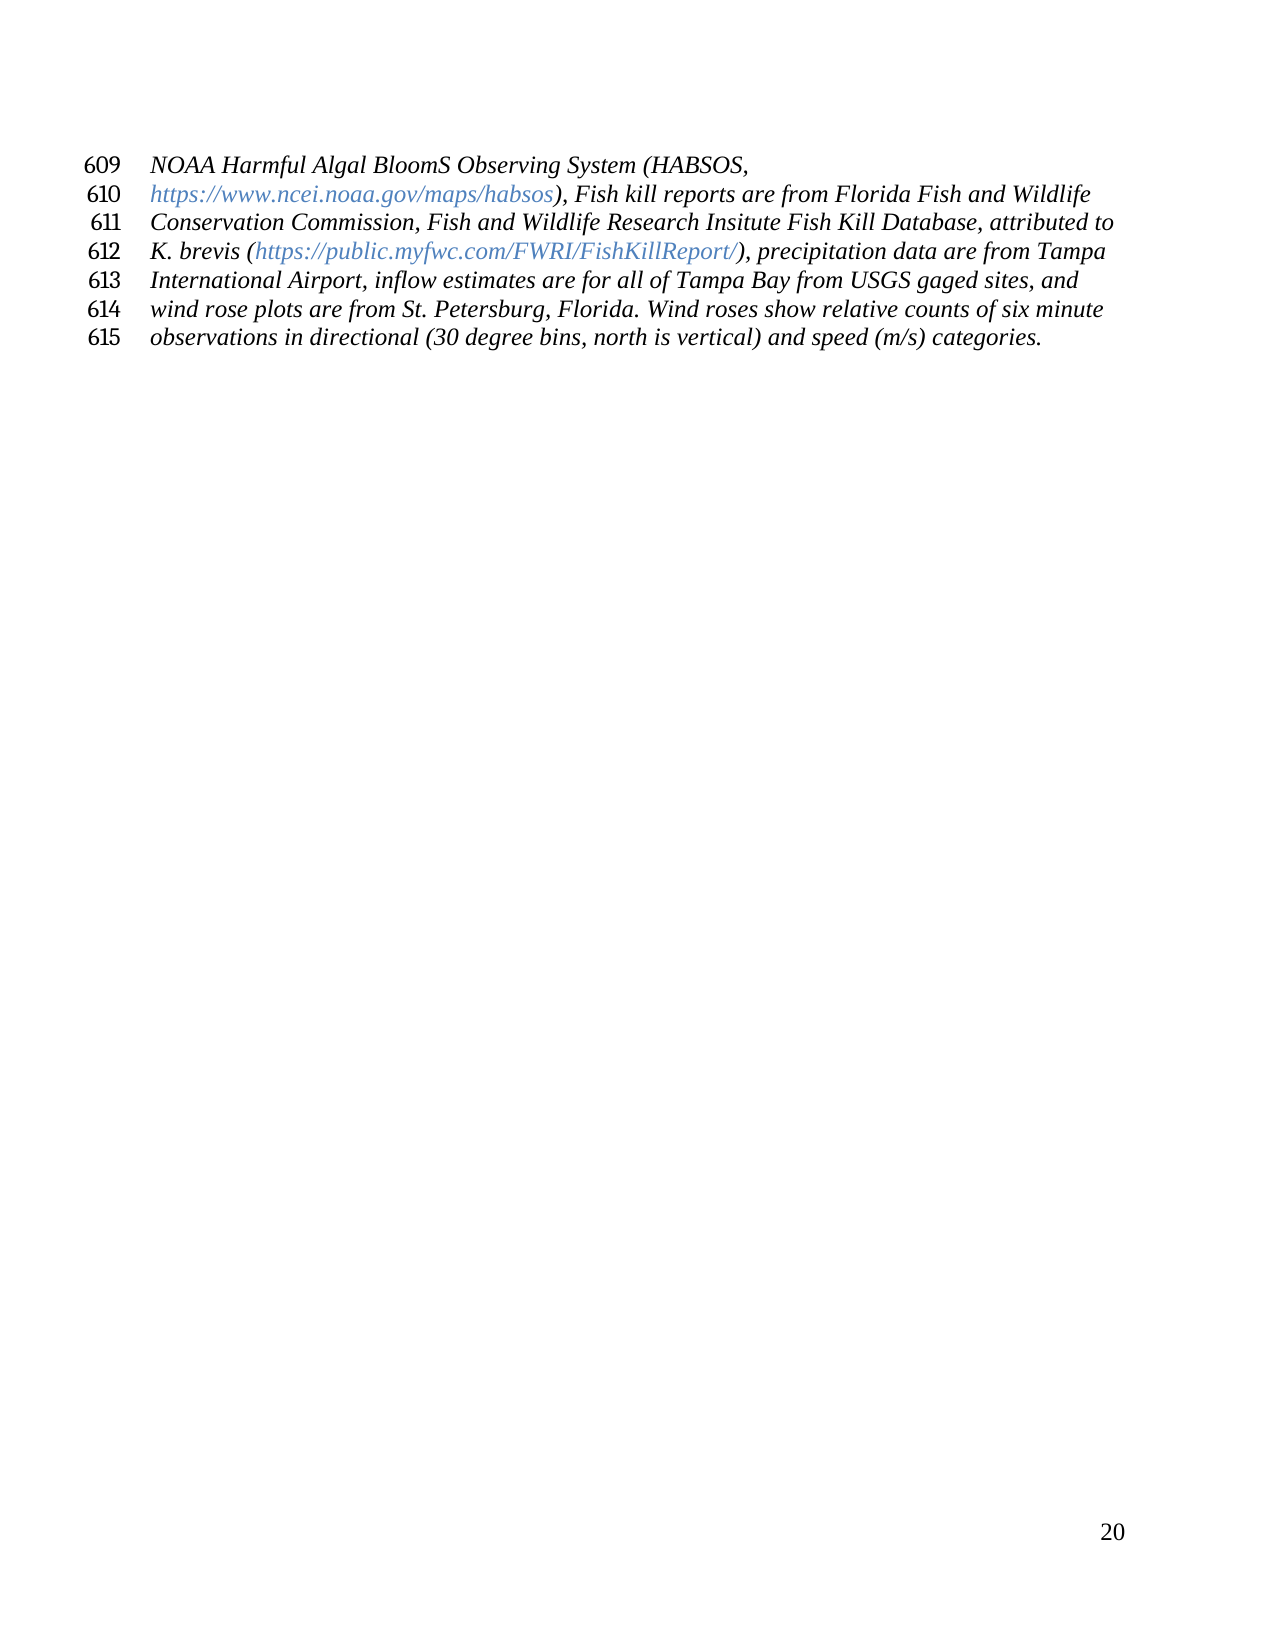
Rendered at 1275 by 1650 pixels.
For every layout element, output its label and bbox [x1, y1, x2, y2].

text [150, 150, 1125, 351]
